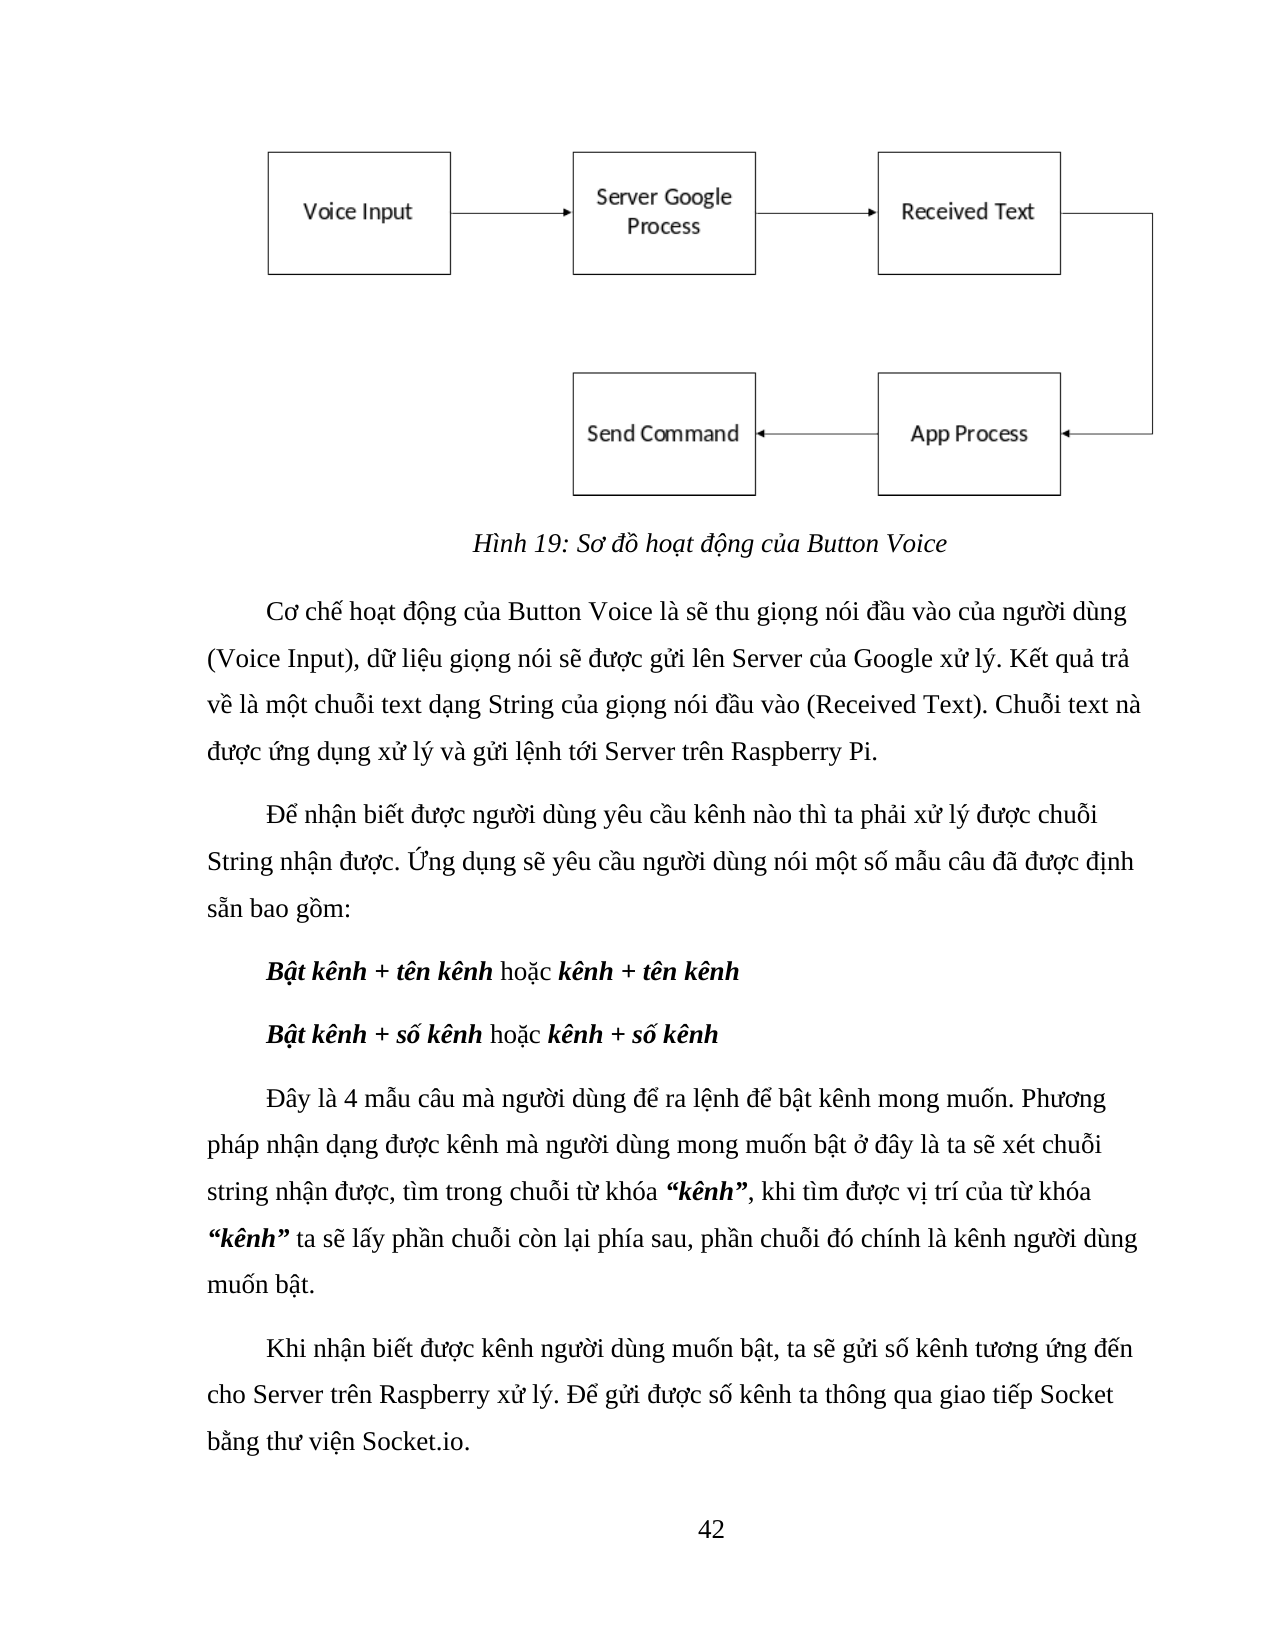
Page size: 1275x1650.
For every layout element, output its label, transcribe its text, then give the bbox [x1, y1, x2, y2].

text Hình 19: Sơ đồ hoạt động của Button Voice [207, 527, 1157, 559]
text Bật kênh + số kênh hoặc kênh + số kênh [207, 1018, 1157, 1049]
text Đây là 4 mẫu câu mà người dùng để ra lệnh để bật kênh mong muốn. Phương pháp nhận dạng được kênh mà người dùng mong muốn bật ở đây là ta sẽ xét chuỗi string nhận được, tìm trong chuỗi từ khóa “kênh”, khi tìm được vị trí của từ khóa “kênh” ta sẽ lấy phần chuỗi còn lại phía sau, phần chuỗi đó chính là kênh người dùng muốn bật. [207, 1082, 1157, 1299]
text Khi nhận biết được kênh người dùng muốn bật, ta sẽ gửi số kênh tương ứng đến cho Server trên Raspberry xử lý. Để gửi được số kênh ta thông qua giao tiếp Socket bằng thư viện Socket.io. [207, 1332, 1157, 1456]
text Bật kênh + tên kênh hoặc kênh + tên kênh [207, 955, 1157, 986]
text Để nhận biết được người dùng yêu cầu kênh nào thì ta phải xử lý được chuỗi String nhận được. Ứng dụng sẽ yêu cầu người dùng nói một số mẫu câu đã được định sẵn bao gồm: [207, 798, 1157, 923]
text Cơ chế hoạt động của Button Voice là sẽ thu giọng nói đầu vào của người dùng (Voice Input), dữ liệu giọng nói sẽ được gửi lên Server của Google xử lý. Kết quả trả về là một chuỗi text dạng String của giọng nói đầu vào (Received Text). Chuỗi text nà được ứng dụng xử lý và gửi lệnh tới Server trên Raspberry Pi. [207, 595, 1157, 766]
